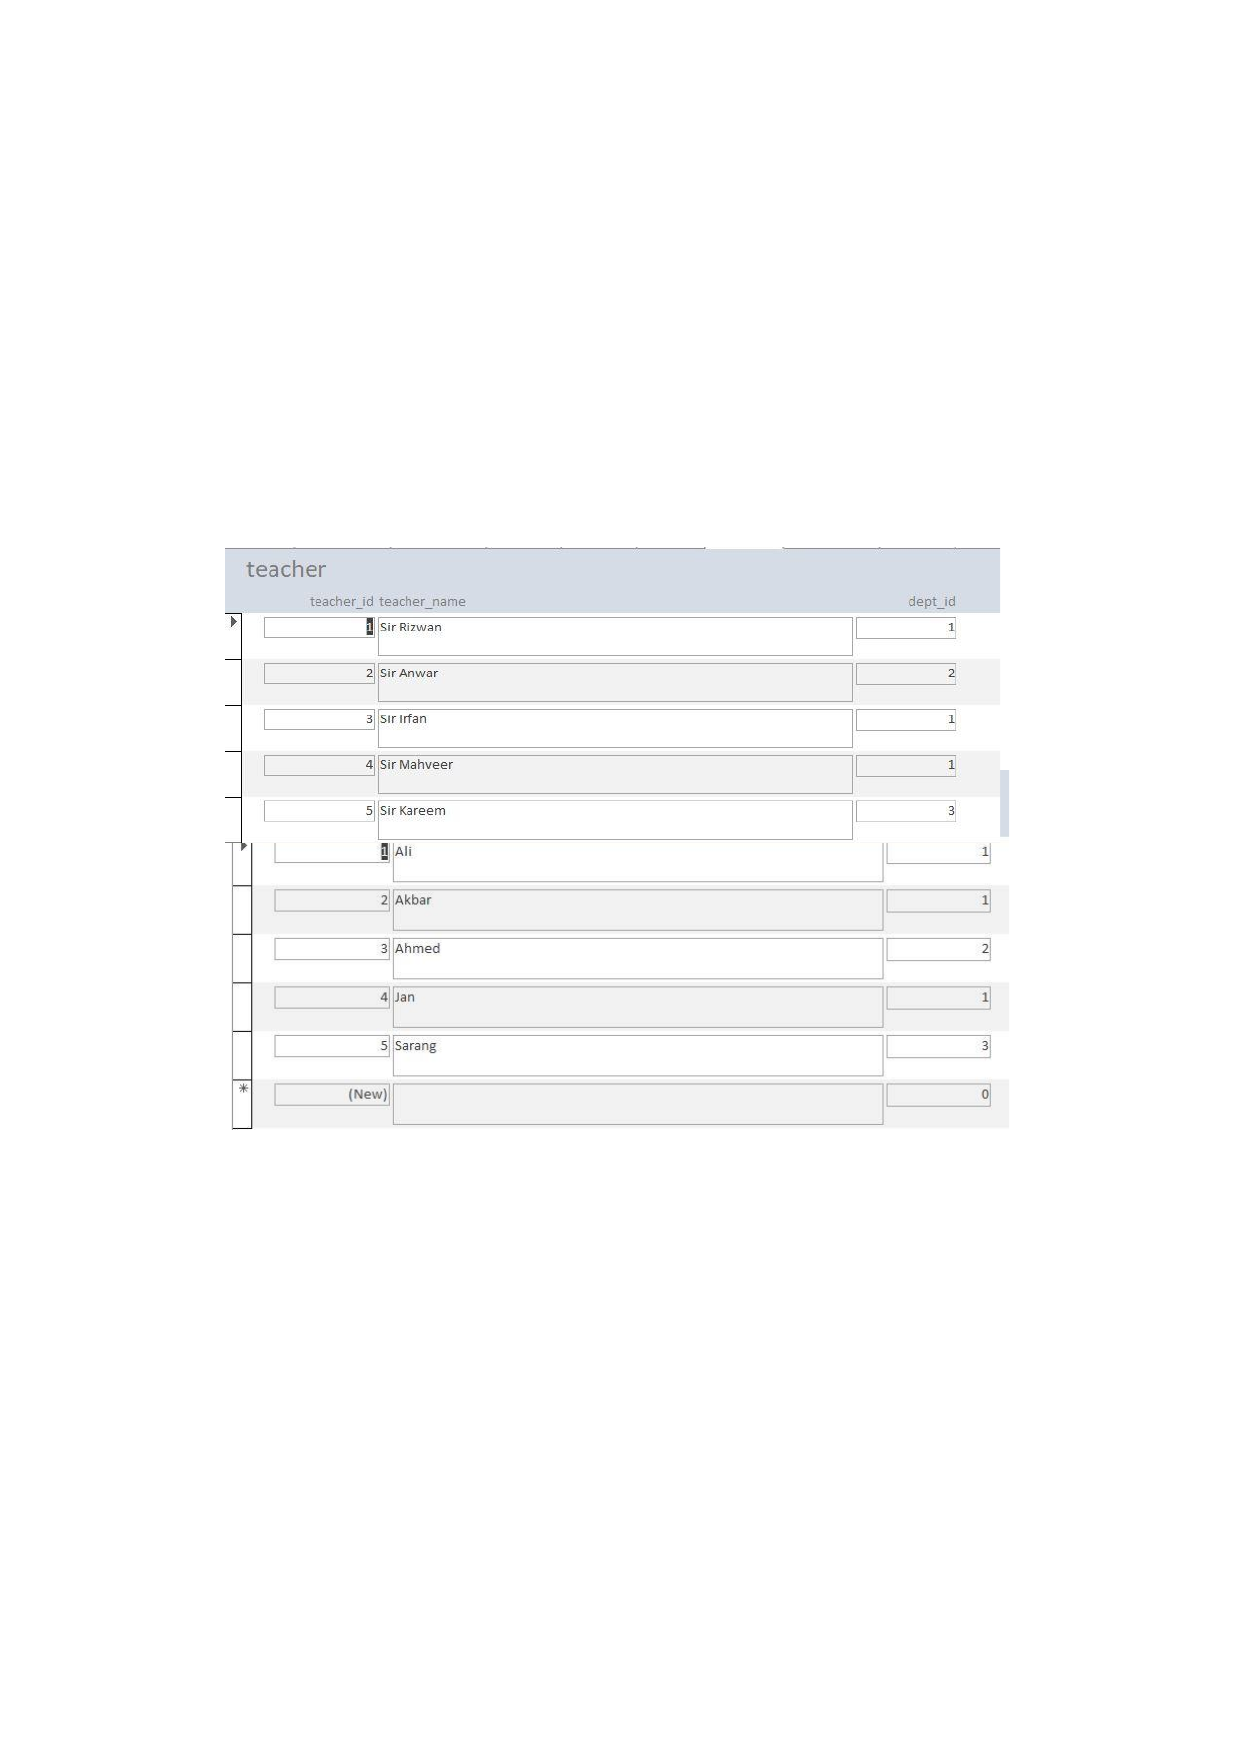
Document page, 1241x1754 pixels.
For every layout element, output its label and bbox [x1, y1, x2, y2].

picture [225, 547, 1010, 1130]
